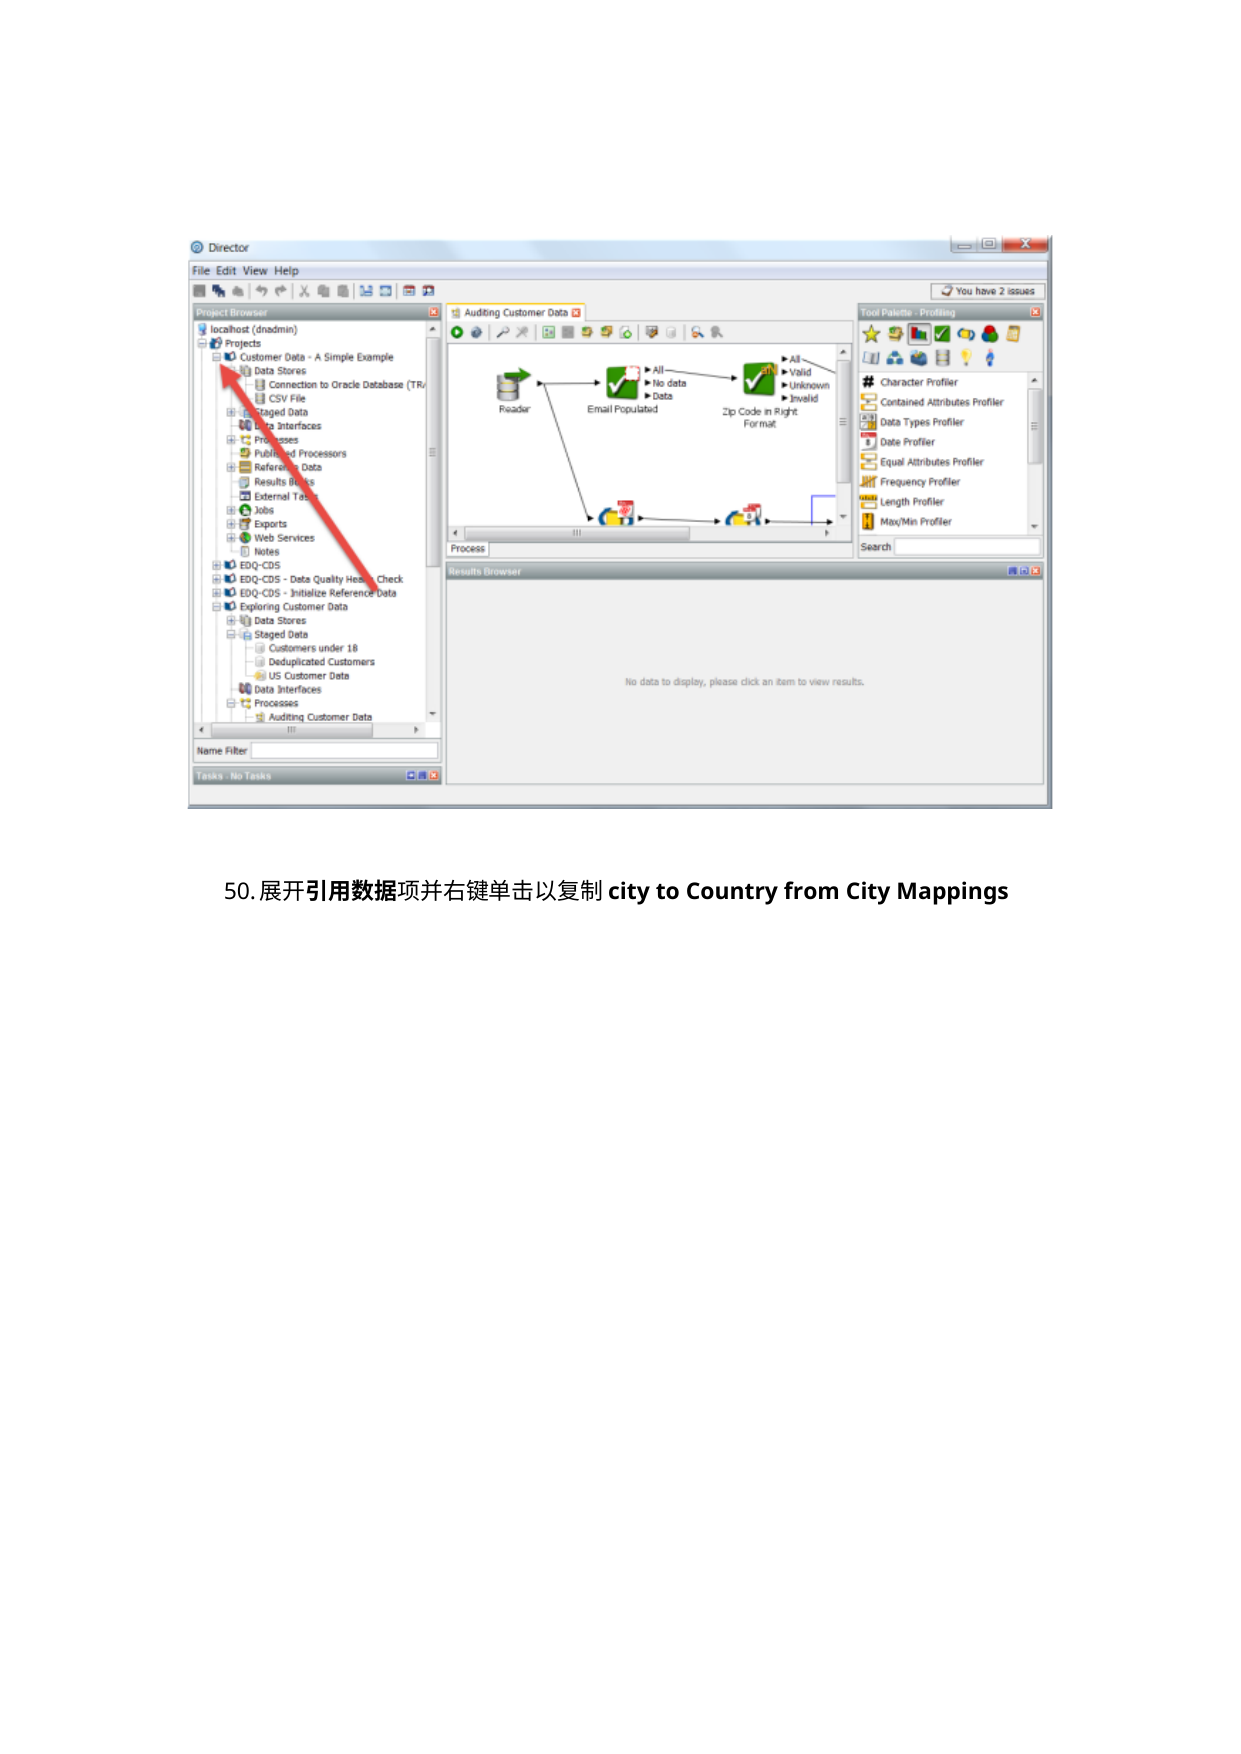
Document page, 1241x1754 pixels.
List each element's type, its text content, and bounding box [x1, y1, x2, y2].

picture [187, 235, 1053, 809]
text 50. 展开引用数据项并右键单击以复制city to Country from City Mappings [223, 857, 1051, 922]
